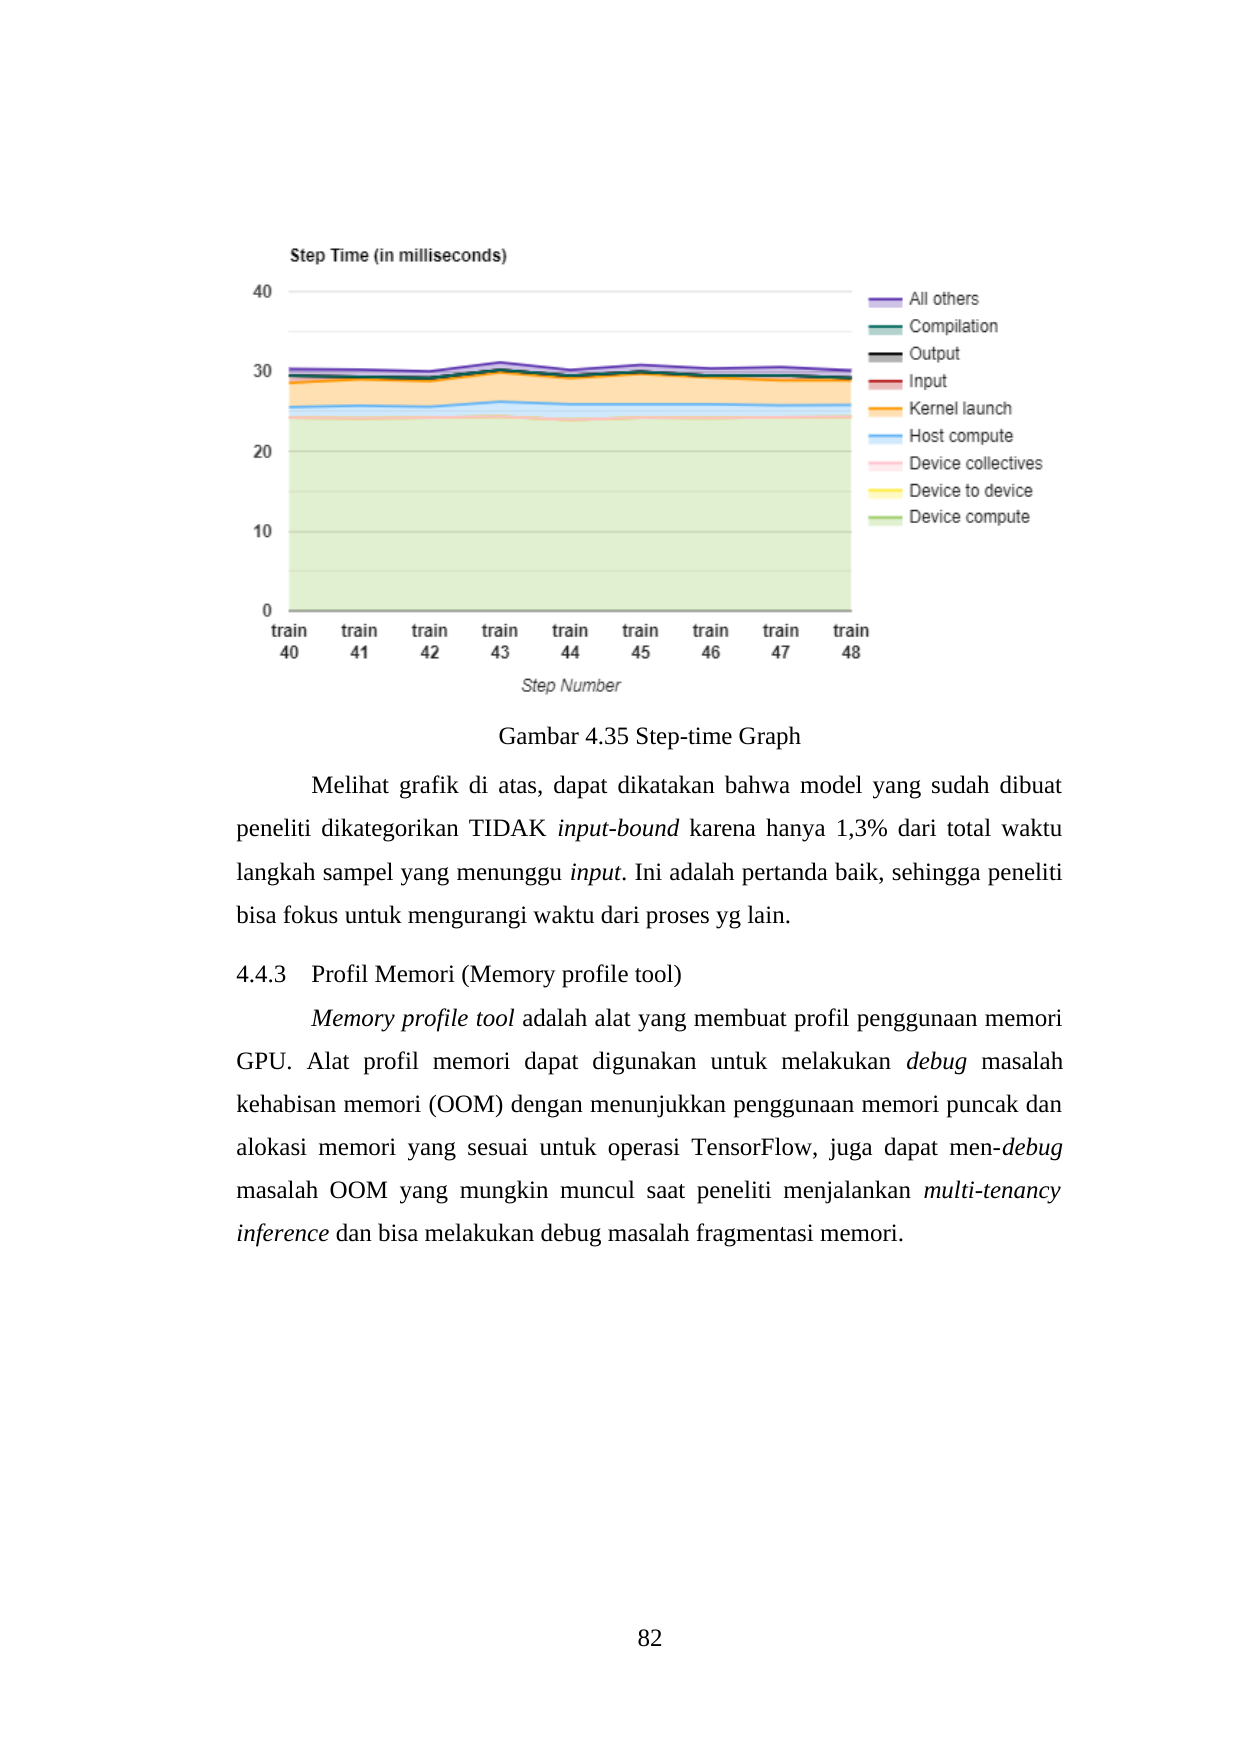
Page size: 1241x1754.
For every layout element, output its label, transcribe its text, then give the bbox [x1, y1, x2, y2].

text Melihat grafik di atas, dapat dikatakan bahwa model yang sudah dibuat peneliti dikategorikan TIDAK input-bound karena hanya 1,3% dari total waktu langkah sampel yang menunggu input. Ini adalah pertanda baik, sehingga peneliti bisa fokus untuk mengurangi waktu dari proses yg lain. [236, 770, 1063, 928]
subtitle Profil Memori (Memory profile tool) [236, 959, 1063, 988]
picture [244, 236, 1055, 707]
text Memory profile tool adalah alat yang membuat profil penggunaan memori GPU. Alat profil memori dapat digunakan untuk melakukan debug masalah kehabisan memori (OOM) dengan menunjukkan penggunaan memori puncak dan alokasi memori yang sesuai untuk operasi TensorFlow, juga dapat men-debug masalah OOM yang mungkin muncul saat peneliti menjalankan multi-tenancy inference dan bisa melakukan debug masalah fragmentasi memori. [236, 1003, 1063, 1247]
